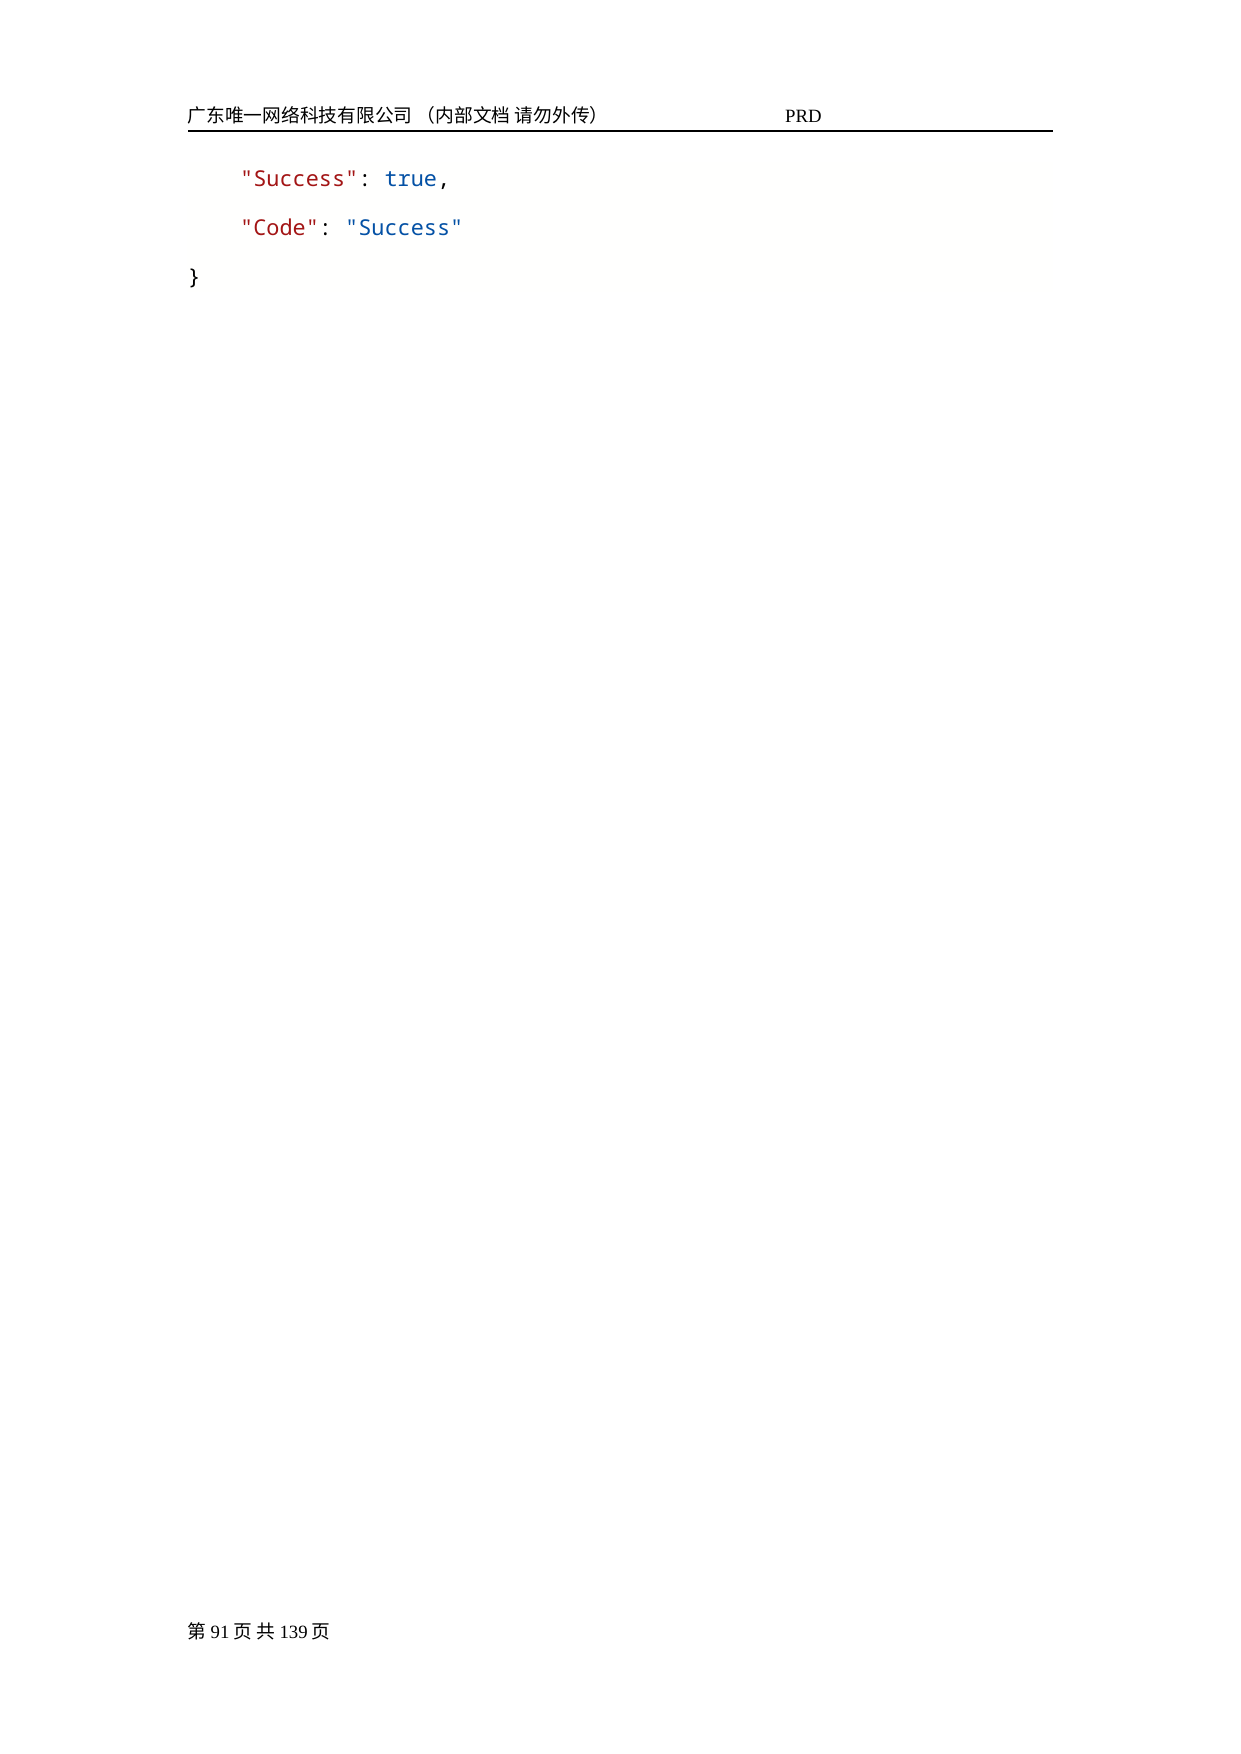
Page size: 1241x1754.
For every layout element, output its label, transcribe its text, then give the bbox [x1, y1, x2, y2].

text } [187, 259, 1053, 292]
text "Code": "Success" [187, 211, 1053, 243]
text "Success": true, [187, 162, 1053, 194]
